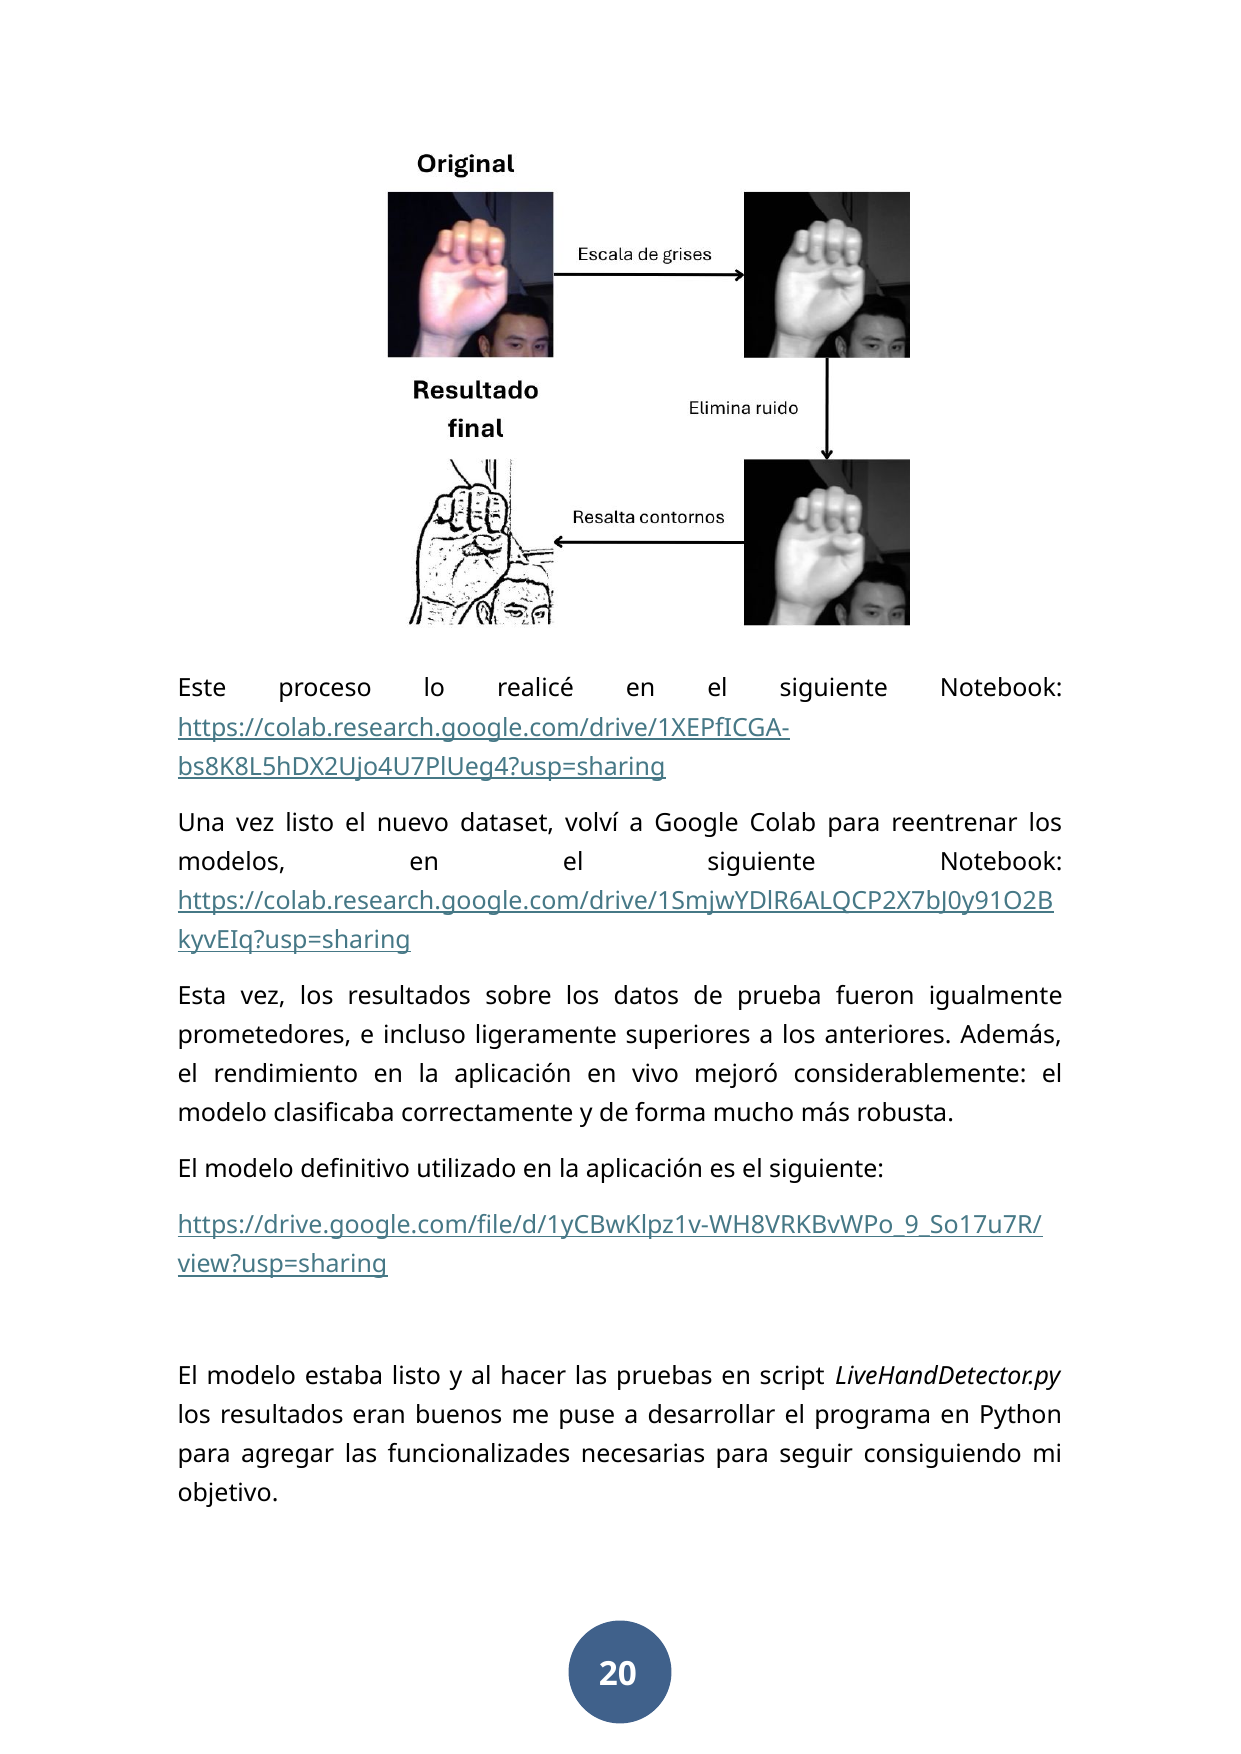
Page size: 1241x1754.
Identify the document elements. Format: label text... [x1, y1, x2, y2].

text https://drive.google.com/file/d/1yCBwKlpz1v-WH8VRKBvWPo_9_So17u7R/view?usp=sharing [177, 1207, 1063, 1280]
text Este proceso lo realicé en el siguiente Notebook: https://colab.research.google.com/drive/1XEPfICGA-bs8K8L5hDX2Ujo4U7PlUeg4?usp=sharing [177, 670, 1063, 782]
text El modelo definitivo utilizado en la aplicación es el siguiente: [177, 1151, 1063, 1185]
text Una vez listo el nuevo dataset, volví a Google Colab para reentrenar los modelos, en el siguiente Notebook: https://colab.research.google.com/drive/1SmjwYDlR6ALQCP2X7bJ0y91O2BkyvEIq?usp=sharing [177, 804, 1063, 956]
text Esta vez, los resultados sobre los datos de prueba fueron igualmente prometedores, e incluso ligeramente superiores a los anteriores. Además, el rendimiento en la aplicación en vivo mejoró considerablemente: el modelo clasificaba correctamente y de forma mucho más robusta. [177, 977, 1063, 1129]
picture [364, 147, 951, 649]
text El modelo estaba listo y al hacer las pruebas en script LiveHandDetector.py los resultados eran buenos me puse a desarrollar el programa en Python para agregar las funcionalizades necesarias para seguir consiguiendo mi objetivo. [177, 1357, 1063, 1509]
